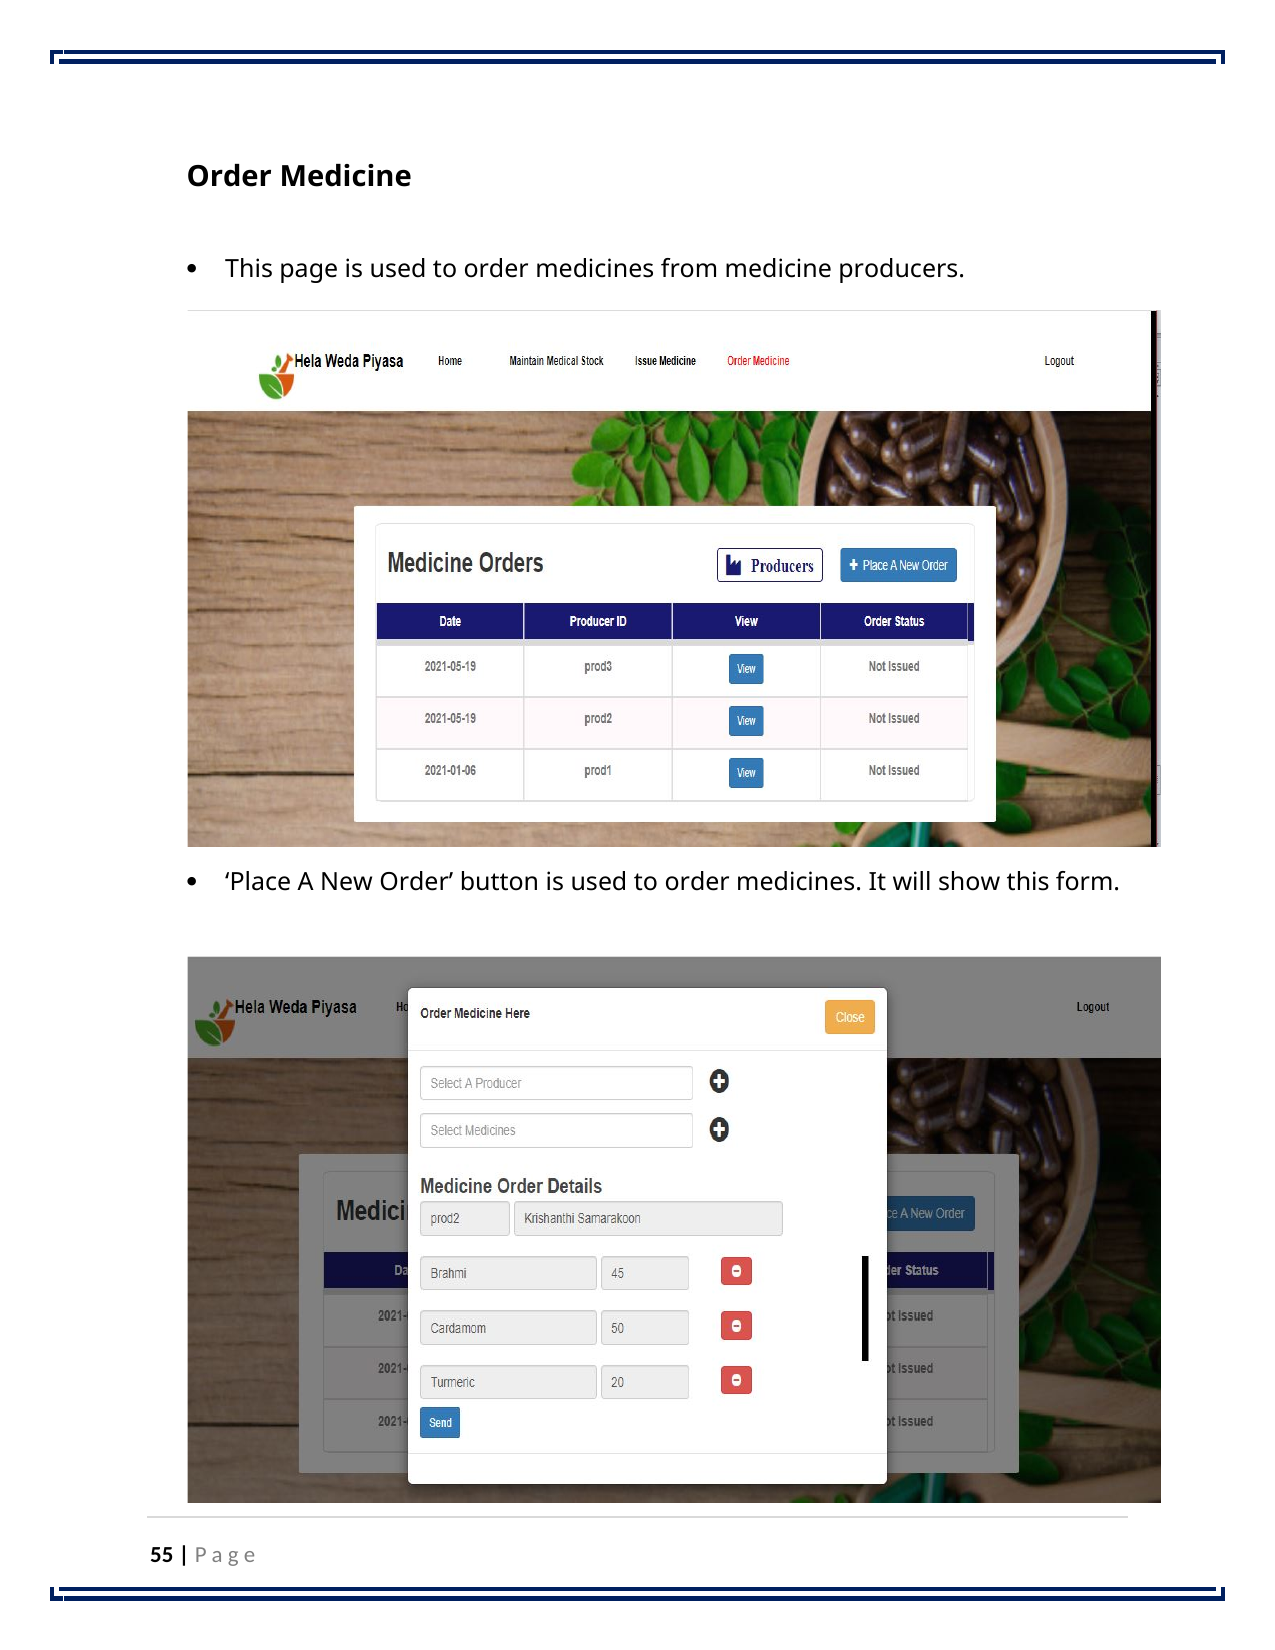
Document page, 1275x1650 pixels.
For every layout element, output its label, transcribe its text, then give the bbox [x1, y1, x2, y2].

picture [187, 954, 1161, 1503]
picture [187, 310, 1161, 847]
list This page is used to order medicines from medicine producers. [187, 250, 1126, 284]
list ‘Place A New Order’ button is used to order medicines. It will show this form. [187, 863, 1126, 897]
text Order Medicine [186, 155, 1124, 194]
